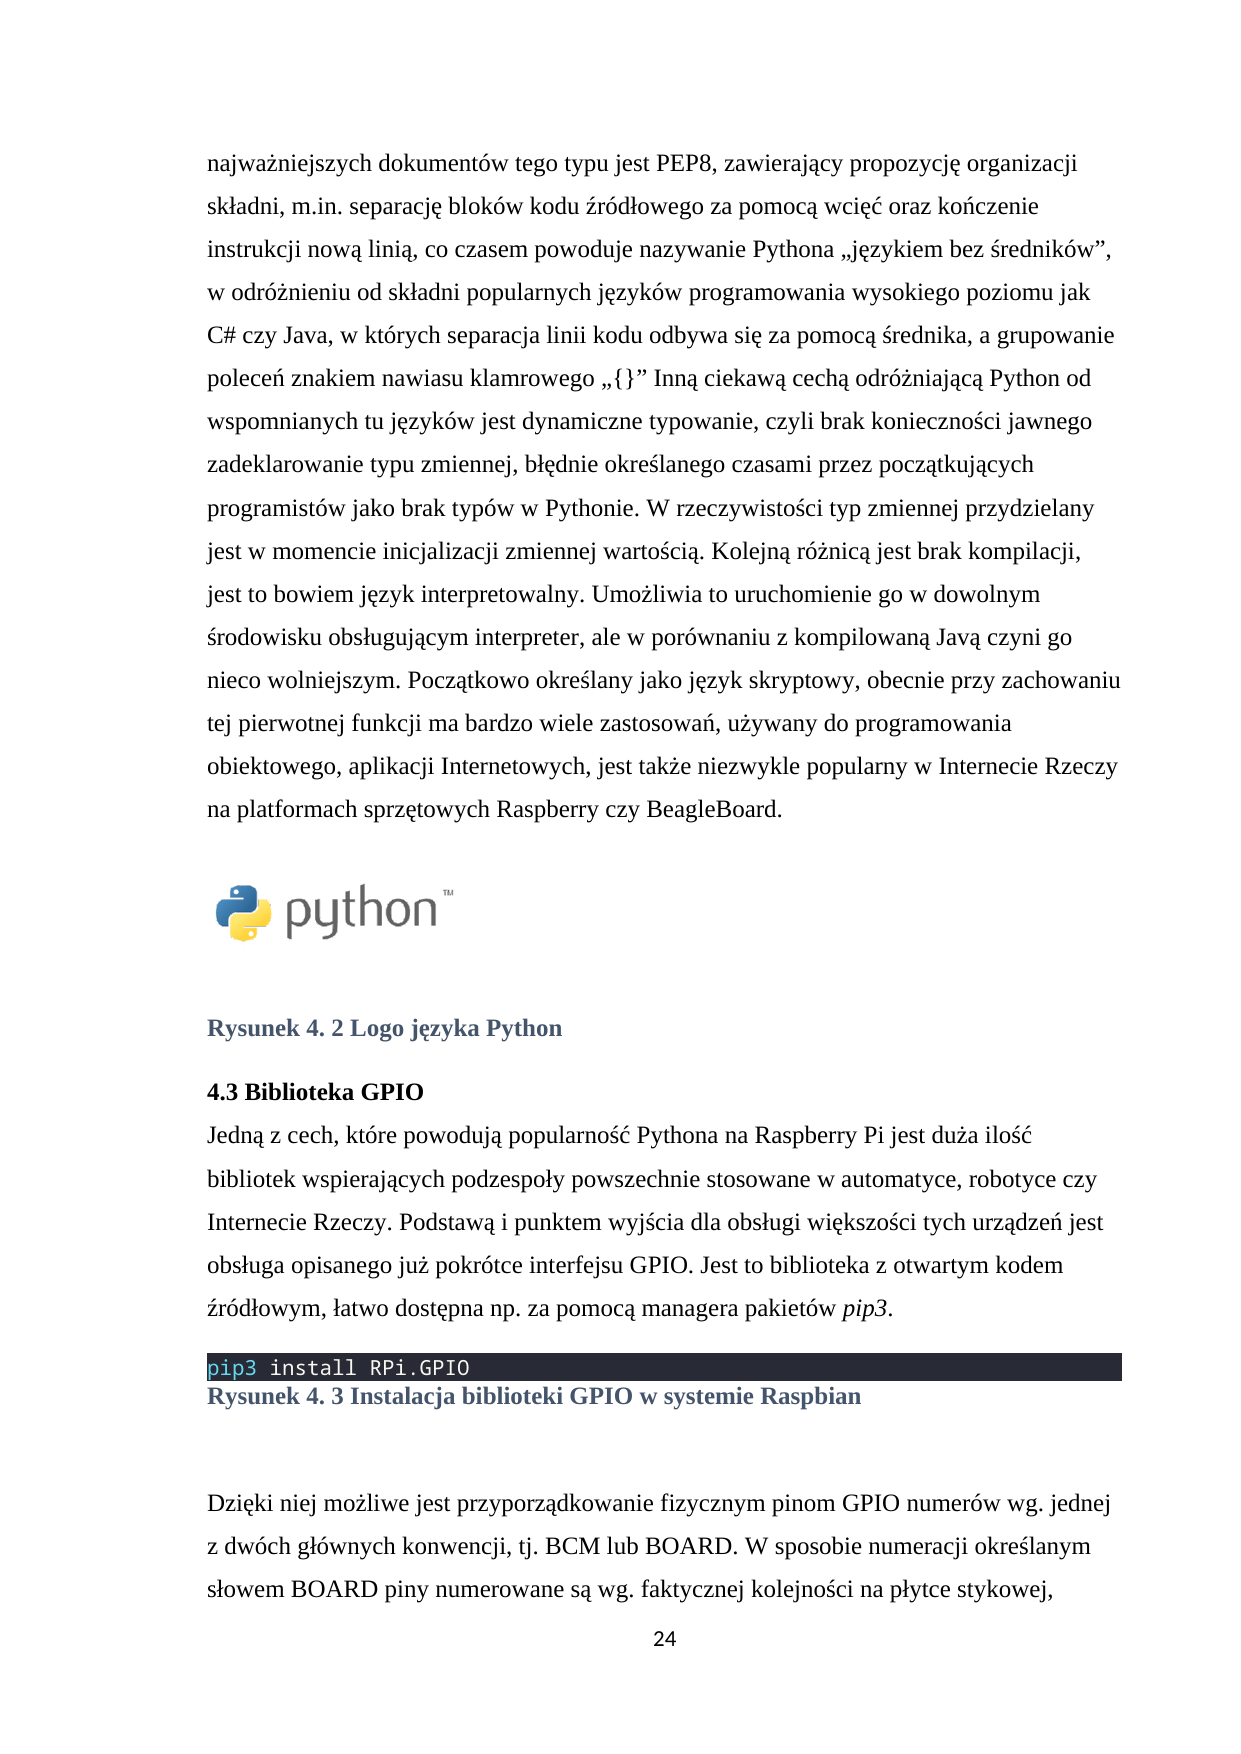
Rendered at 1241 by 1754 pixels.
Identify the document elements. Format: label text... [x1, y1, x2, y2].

text Rysunek 4. 2 Logo języka Python [207, 1013, 1122, 1042]
picture [206, 854, 462, 983]
text Rysunek 4. 3 Instalacja biblioteki GPIO w systemie Raspbian [207, 1381, 1122, 1410]
subtitle 4.3 Biblioteka GPIO [207, 1077, 1122, 1106]
text pip3 install RPi.GPIO [207, 1353, 1122, 1381]
text Jedną z cech, które powodują popularność Pythona na Raspberry Pi jest duża ilość bibliotek wspierających podzespoły powszechnie stosowane w automatyce, robotyce czy Internecie Rzeczy. Podstawą i punktem wyjścia dla obsługi większości tych urządzeń jest obsługa opisanego już pokrótce interfejsu GPIO. Jest to biblioteka z otwartym kodem źródłowym, łatwo dostępna np. za pomocą managera pakietów pip3. [207, 1121, 1122, 1322]
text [207, 1445, 1122, 1603]
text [207, 148, 1122, 823]
